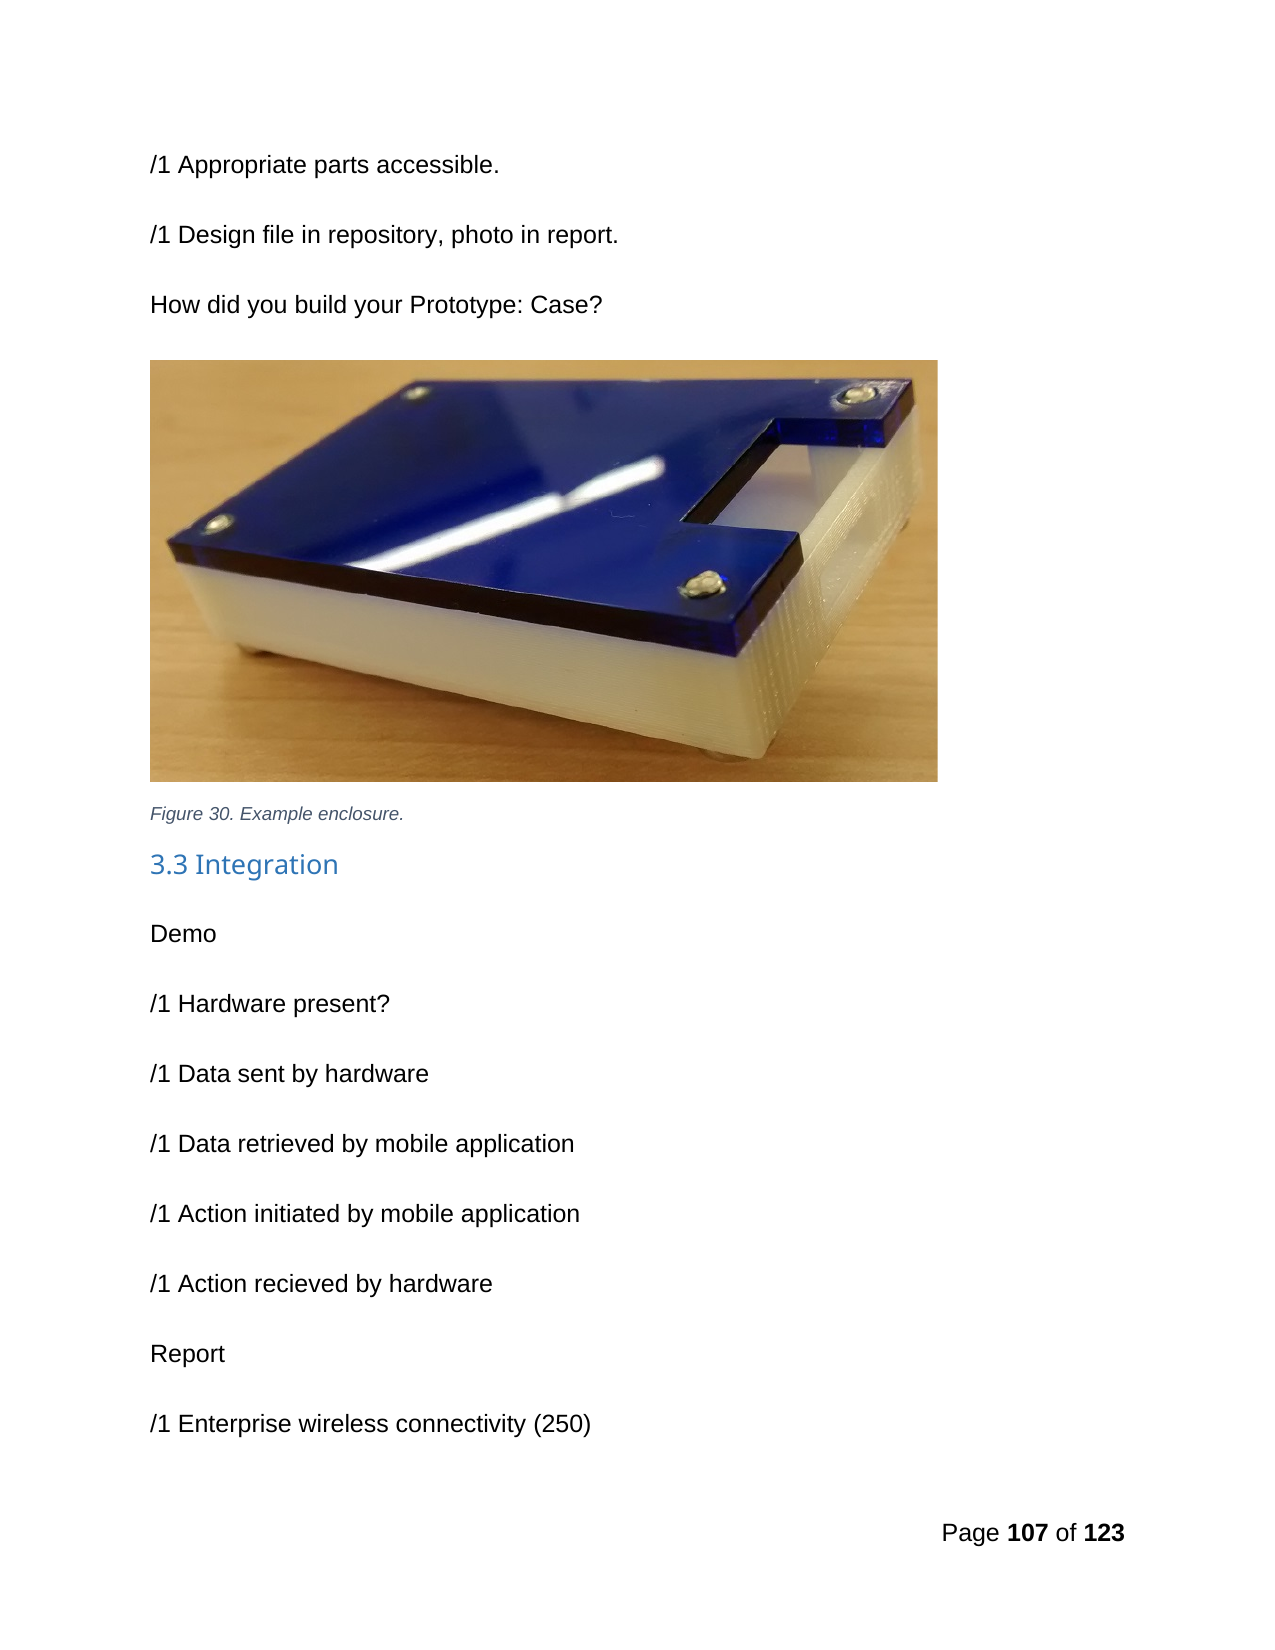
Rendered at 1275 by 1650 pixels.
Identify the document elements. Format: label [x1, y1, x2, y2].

picture [150, 360, 938, 782]
